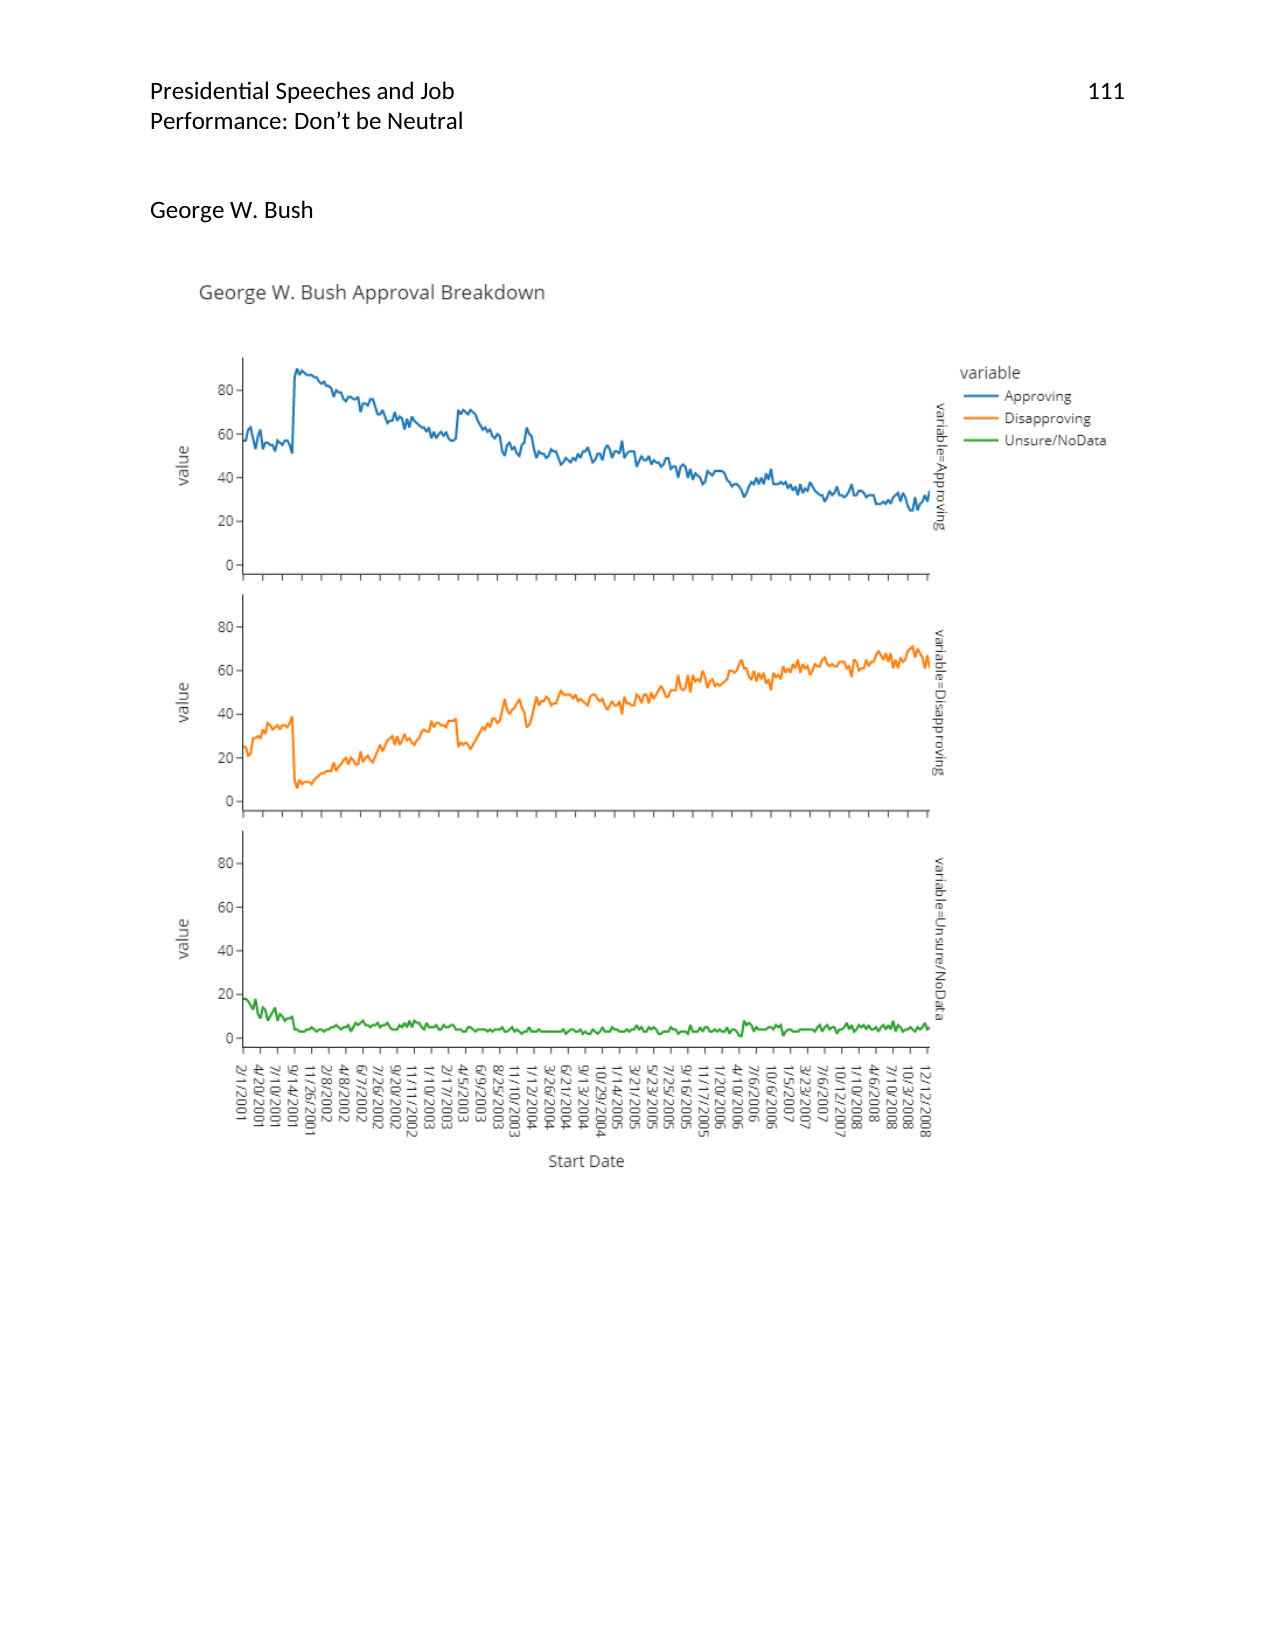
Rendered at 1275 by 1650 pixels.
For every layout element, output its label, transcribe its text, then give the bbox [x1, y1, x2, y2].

picture [150, 241, 1125, 1180]
text George W. Bush [150, 194, 1125, 225]
